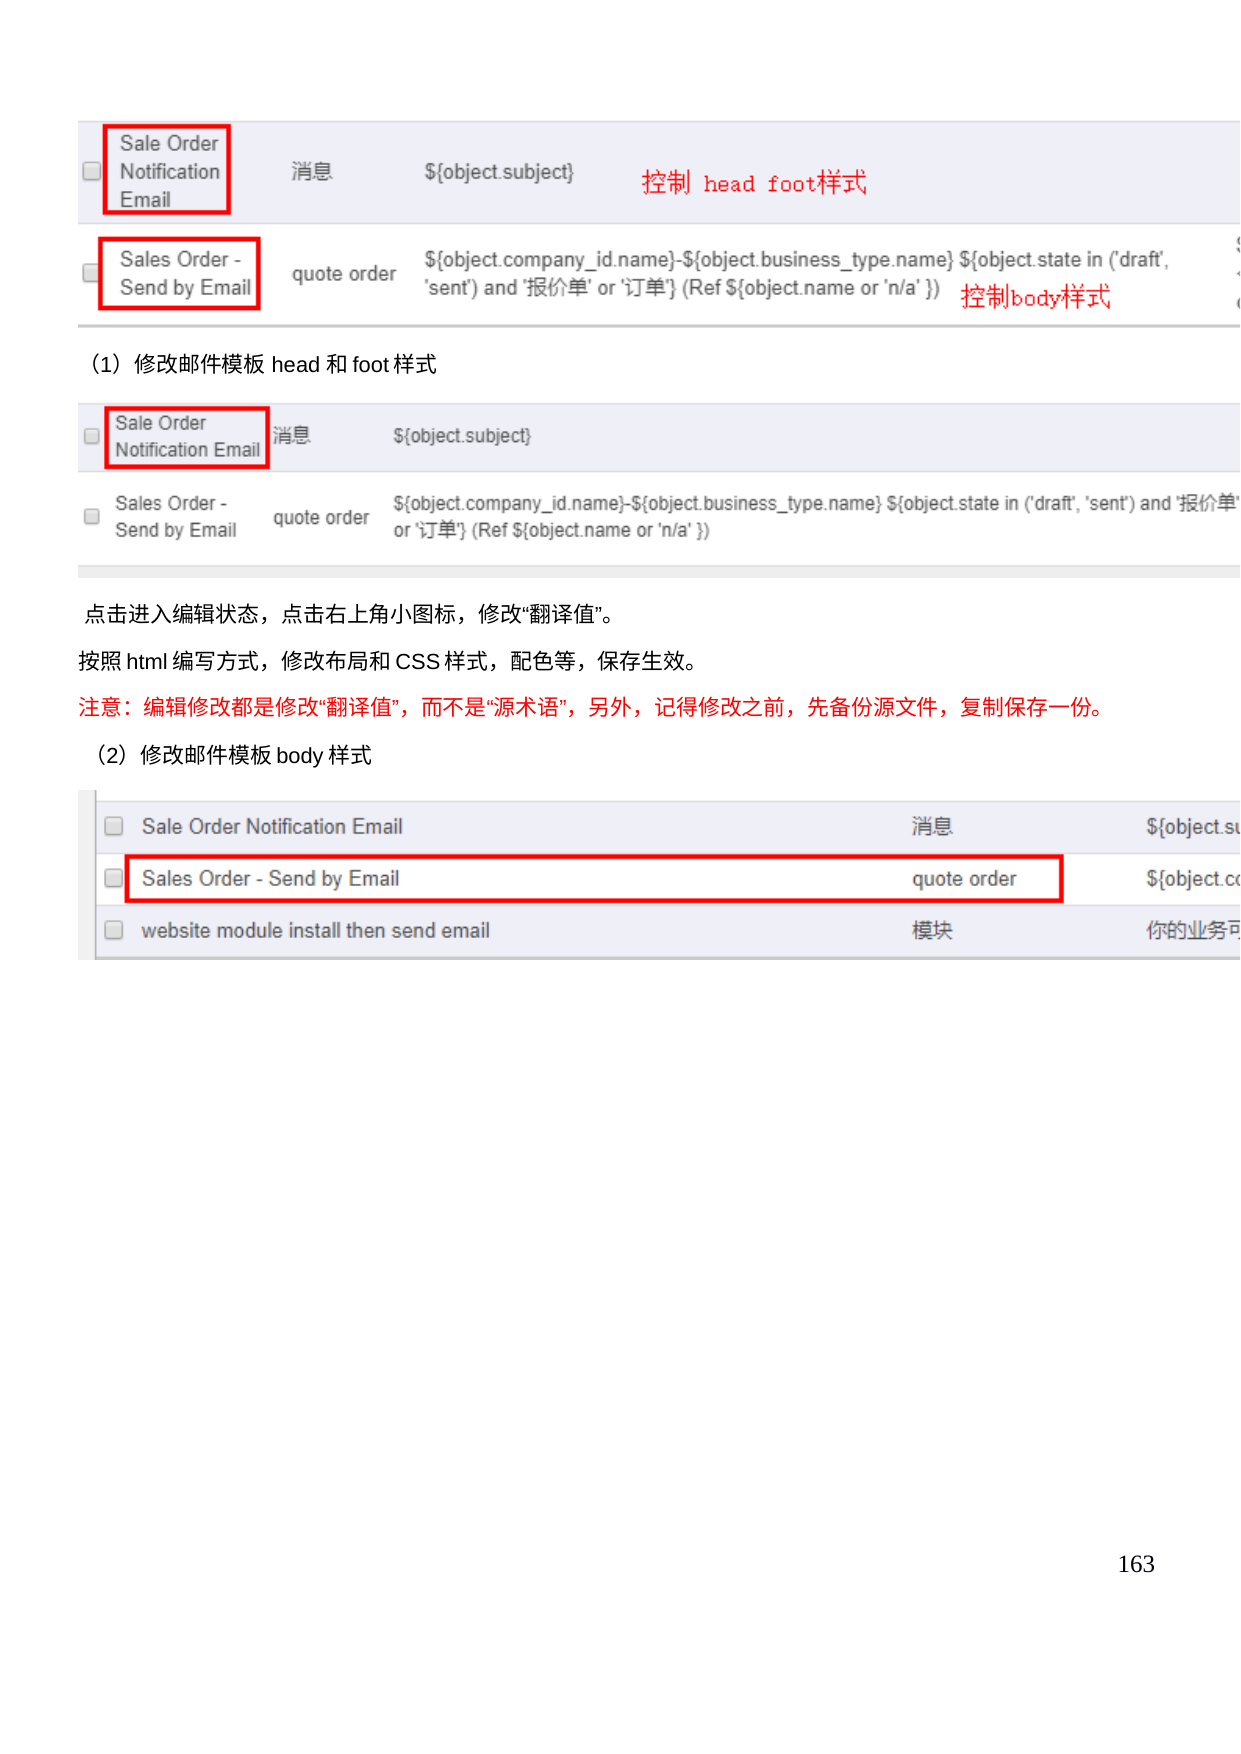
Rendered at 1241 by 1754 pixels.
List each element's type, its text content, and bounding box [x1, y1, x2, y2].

picture [78, 397, 1241, 578]
picture [78, 118, 1241, 331]
text 点击进入编辑状态，点击右上角小图标，修改“翻译值”。 [78, 599, 1139, 628]
text 注意：编辑修改都是修改“翻译值”，而不是“源术语”，另外，记得修改之前，先备份源文件，复制保存一份。 [78, 695, 1139, 720]
picture [78, 790, 1241, 960]
text （2）修改邮件模板body样式 [78, 741, 1139, 769]
text （1）修改邮件模板 head 和foot样式 [78, 352, 1139, 377]
text 按照html编写方式，修改布局和CSS样式，配色等，保存生效。 [78, 649, 1139, 674]
